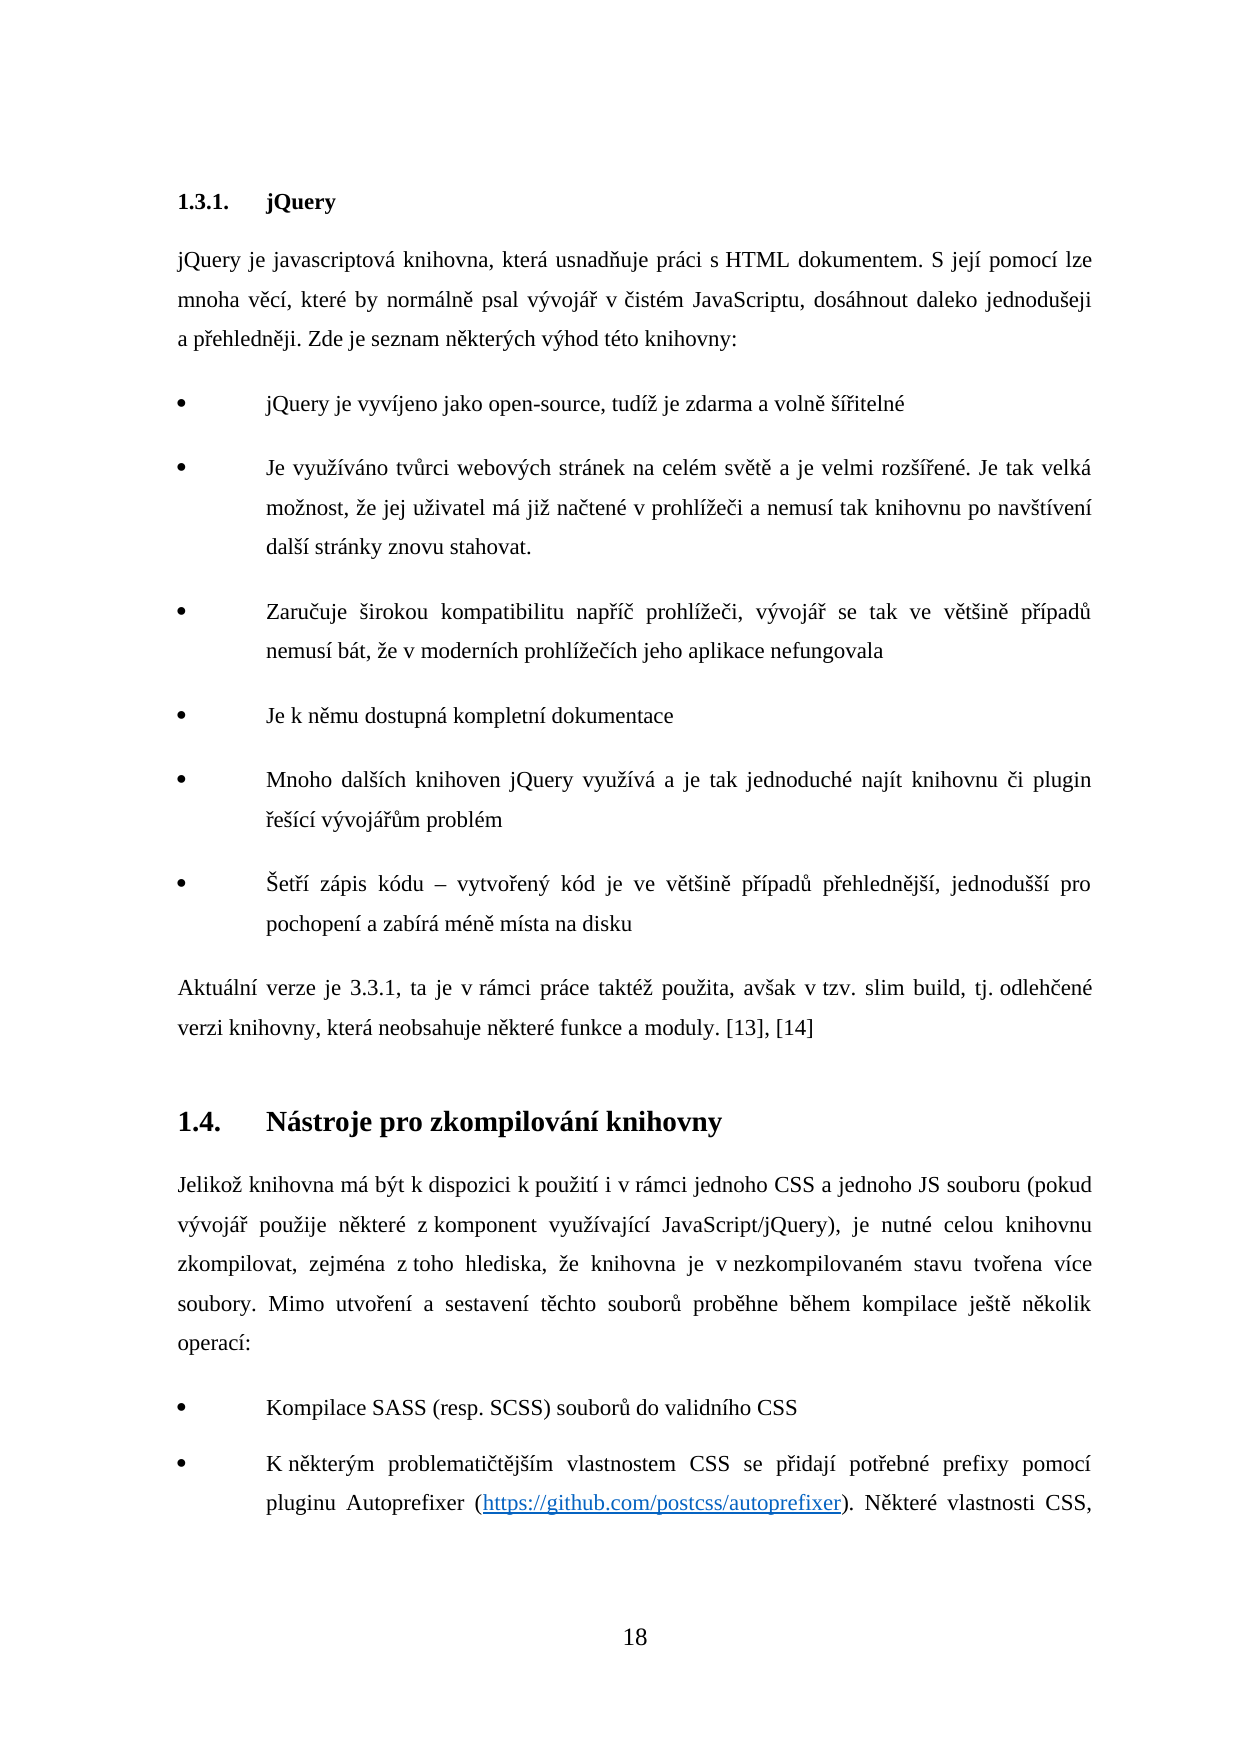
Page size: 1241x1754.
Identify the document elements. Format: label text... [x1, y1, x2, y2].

list Nástroje pro zkompilování knihovny [177, 1104, 1092, 1138]
text Jelikož knihovna má být k dispozici k použití i v rámci jednoho CSS a jednoho JS souboru (pokud vývojář použije některé z komponent využívající JavaScript/jQuery), je nutné celou knihovnu zkompilovat, zejména z toho hlediska, že knihovna je v nezkompilovaném stavu tvořena více soubory. Mimo utvoření a sestavení těchto souborů proběhne během kompilace ještě několik operací: [177, 1171, 1092, 1356]
text jQuery je javascriptová knihovna, která usnadňuje práci s HTML dokumentem. S její pomocí lze mnoha věcí, které by normálně psal vývojář v čistém JavaScriptu, dosáhnout daleko jednodušeji a přehledněji. Zde je seznam některých výhod této knihovny: [177, 247, 1092, 352]
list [177, 1450, 1092, 1516]
list Je využíváno tvůrci webových stránek na celém světě a je velmi rozšířené. Je tak velká možnost, že jej uživatel má již načtené v prohlížeči a nemusí tak knihovnu po navštívení další stránky znovu stahovat. [177, 454, 1092, 560]
list Šetří zápis kódu – vytvořený kód je ve většině případů přehlednější, jednodušší pro pochopení a zabírá méně místa na disku [177, 870, 1092, 936]
list Mnoho dalších knihoven jQuery využívá a je tak jednoduché najít knihovnu či plugin řešící vývojářům problém [177, 766, 1092, 832]
list jQuery [177, 188, 1092, 215]
list Je k němu dostupná kompletní dokumentace [177, 702, 1092, 728]
list Kompilace SASS (resp. SCSS) souborů do validního CSS [177, 1394, 1092, 1420]
text Aktuální verze je 3.3.1, ta je v rámci práce taktéž použita, avšak v tzv. slim build, tj. odlehčené verzi knihovny, která neobsahuje některé funkce a moduly. [13], [14] [177, 974, 1092, 1040]
list Zaručuje širokou kompatibilitu napříč prohlížeči, vývojář se tak ve většině případů nemusí bát, že v moderních prohlížečích jeho aplikace nefungovala [177, 598, 1092, 664]
list jQuery je vyvíjeno jako open-source, tudíž je zdarma a volně šířitelné [177, 390, 1092, 416]
